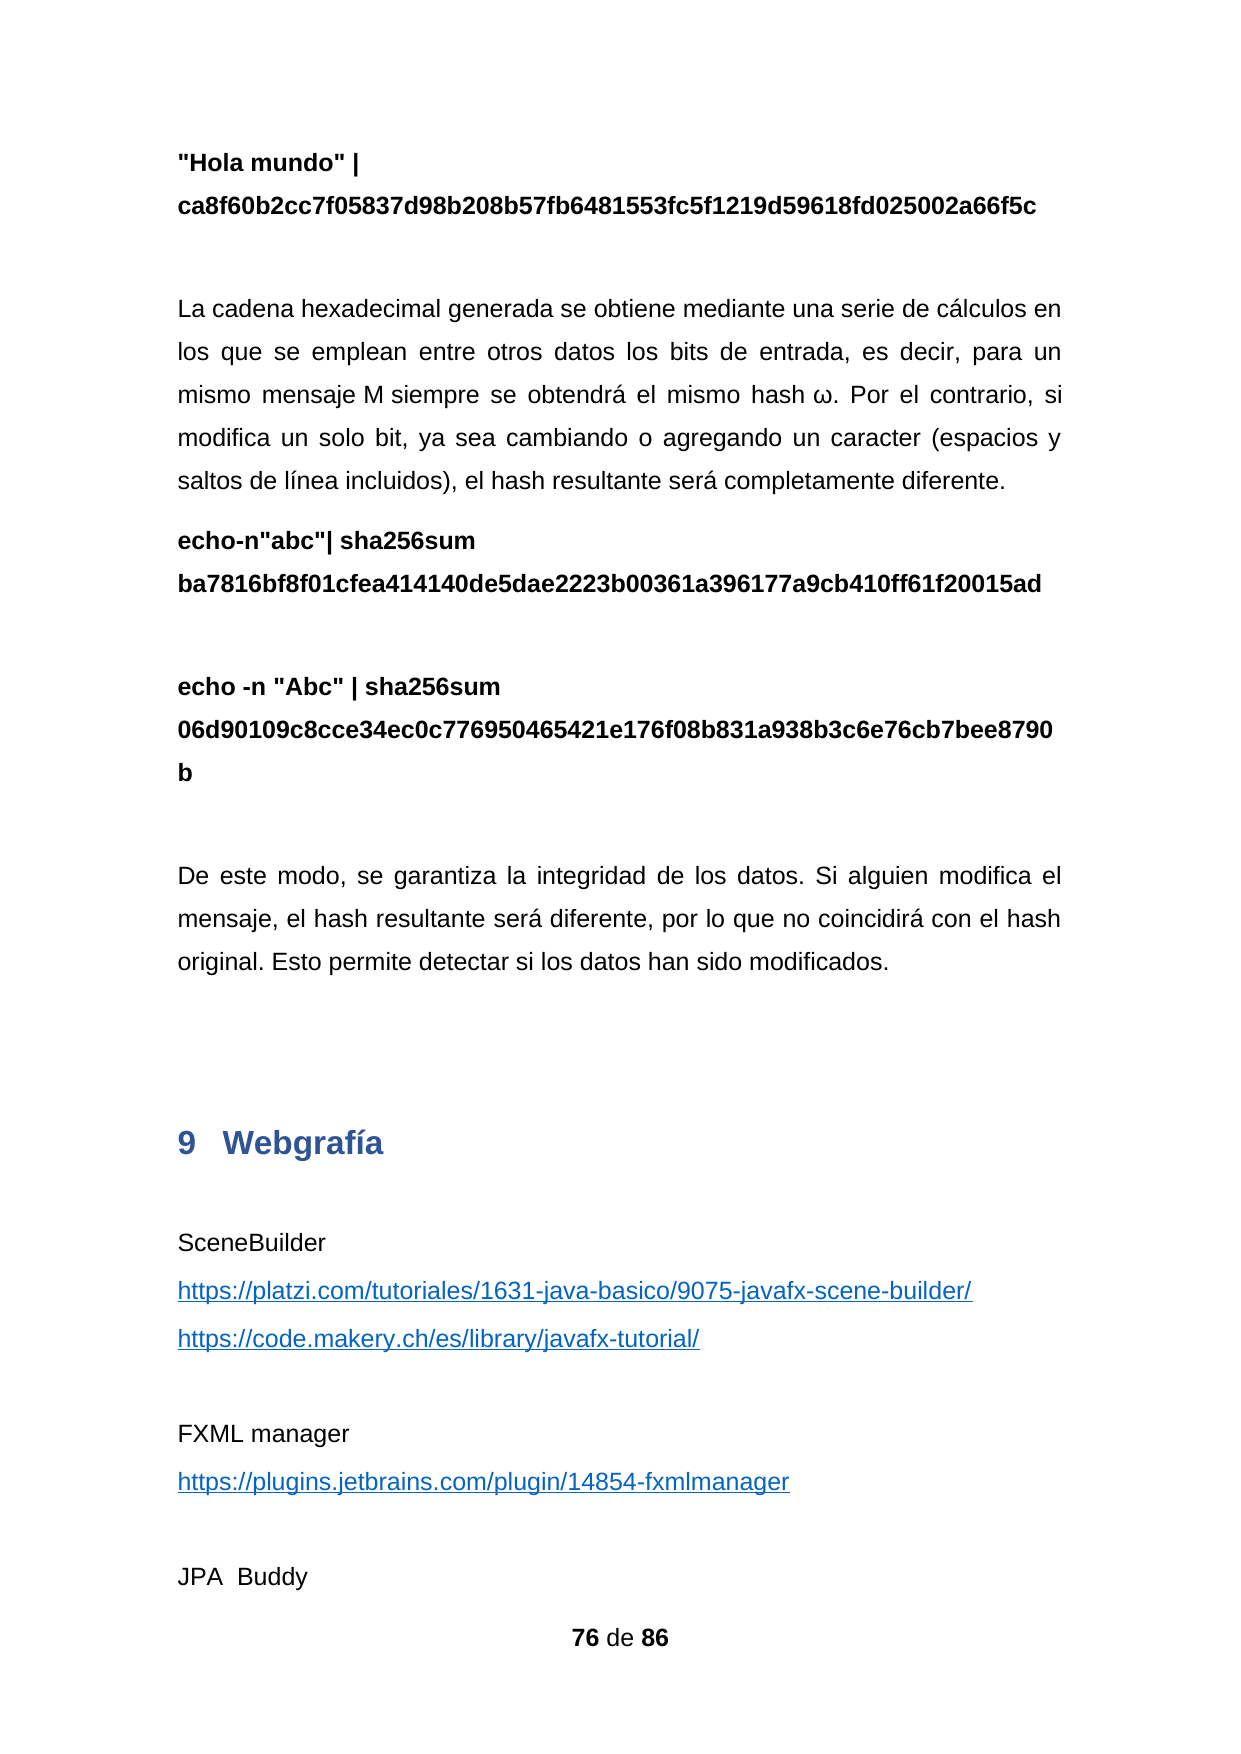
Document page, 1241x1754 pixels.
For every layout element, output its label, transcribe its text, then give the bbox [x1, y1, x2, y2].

text https://plugins.jetbrains.com/plugin/14854-fxmlmanager [177, 1467, 1063, 1496]
text SceneBuilder [177, 1228, 1063, 1257]
text FXML manager [177, 1419, 1063, 1448]
text JPA Buddy [177, 1562, 1063, 1591]
text https://platzi.com/tutoriales/1631-java-basico/9075-javafx-scene-builder/ [177, 1276, 1063, 1305]
text echo-n"abc"| sha256sum ba7816bf8f01cfea414140de5dae2223b00361a396177a9cb410ff61f20015ad [177, 526, 1063, 641]
text De este modo, se garantiza la integridad de los datos. Si alguien modifica el mensaje, el hash resultante será diferente, por lo que no coincidirá con el hash original. Esto permite detectar si los datos han sido modificados. [177, 861, 1063, 976]
text https://code.makery.ch/es/library/javafx-tutorial/ [177, 1324, 1063, 1352]
text La cadena hexadecimal generada se obtiene mediante una serie de cálculos en los que se emplean entre otros datos los bits de entrada, es decir, para un mismo mensaje M siempre se obtendrá el mismo hash ω. Por el contrario, si modifica un solo bit, ya sea cambiando o agregando un caracter (espacios y saltos de línea incluidos), el hash resultante será completamente diferente. [177, 294, 1063, 495]
subtitle Webgrafía [177, 1123, 1063, 1161]
text "Hola mundo" | ca8f60b2cc7f05837d98b208b57fb6481553fc5f1219d59618fd025002a66f5c [177, 148, 1063, 263]
text echo -n "Abc" | sha256sum 06d90109c8cce34ec0c776950465421e176f08b831a938b3c6e76cb7bee8790b [177, 672, 1063, 830]
